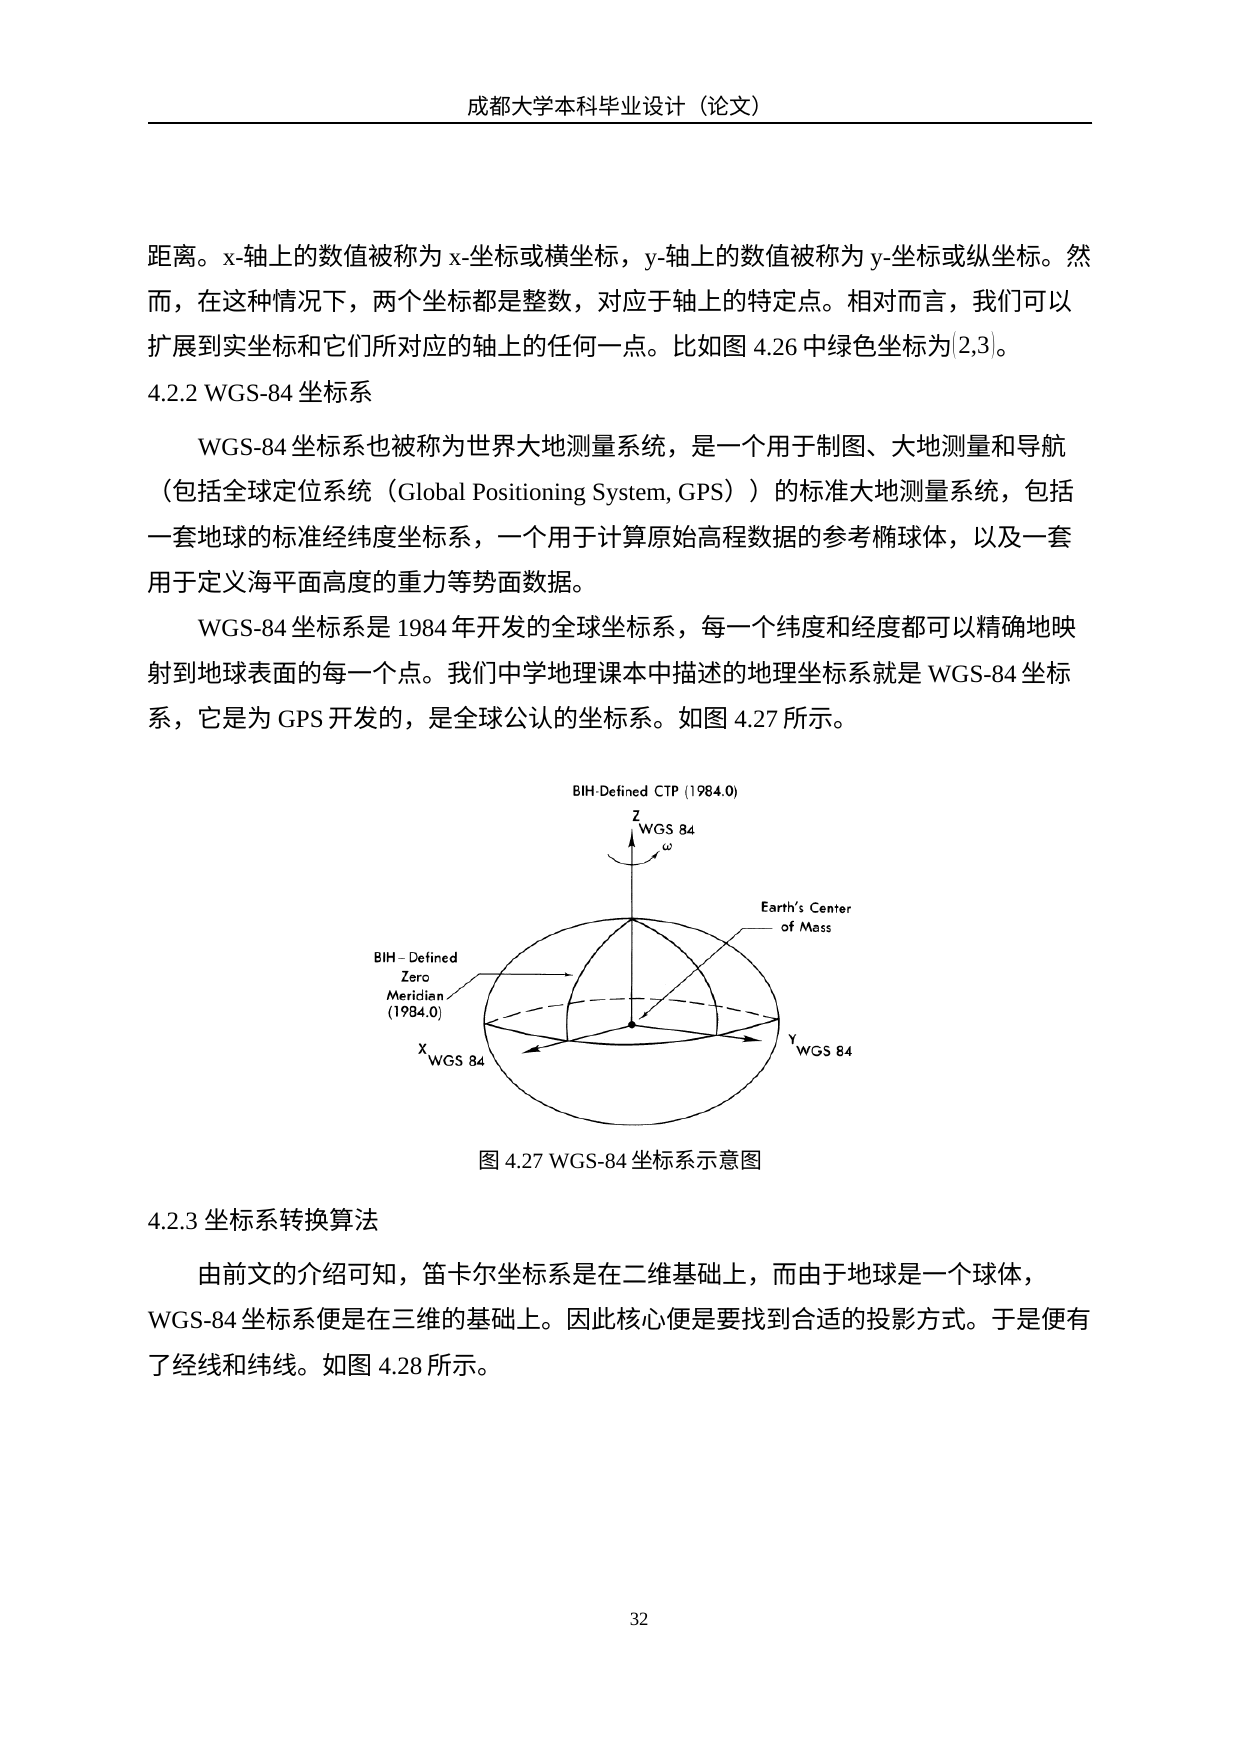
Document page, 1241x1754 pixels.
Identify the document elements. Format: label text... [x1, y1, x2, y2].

subtitle WGS-84坐标系 [148, 372, 1092, 408]
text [148, 236, 1092, 363]
text WGS-84坐标系也被称为世界大地测量系统，是一个用于制图、大地测量和导航（包括全球定位系统（Global Positioning System, GPS））的标准大地测量系统，包括一套地球的标准经纬度坐标系，一个用于计算原始高程数据的参考椭球体，以及一套用于定义海平面高度的重力等势面数据。 [148, 427, 1092, 599]
picture [357, 768, 884, 1144]
subtitle 坐标系转换算法 [148, 1200, 1092, 1236]
